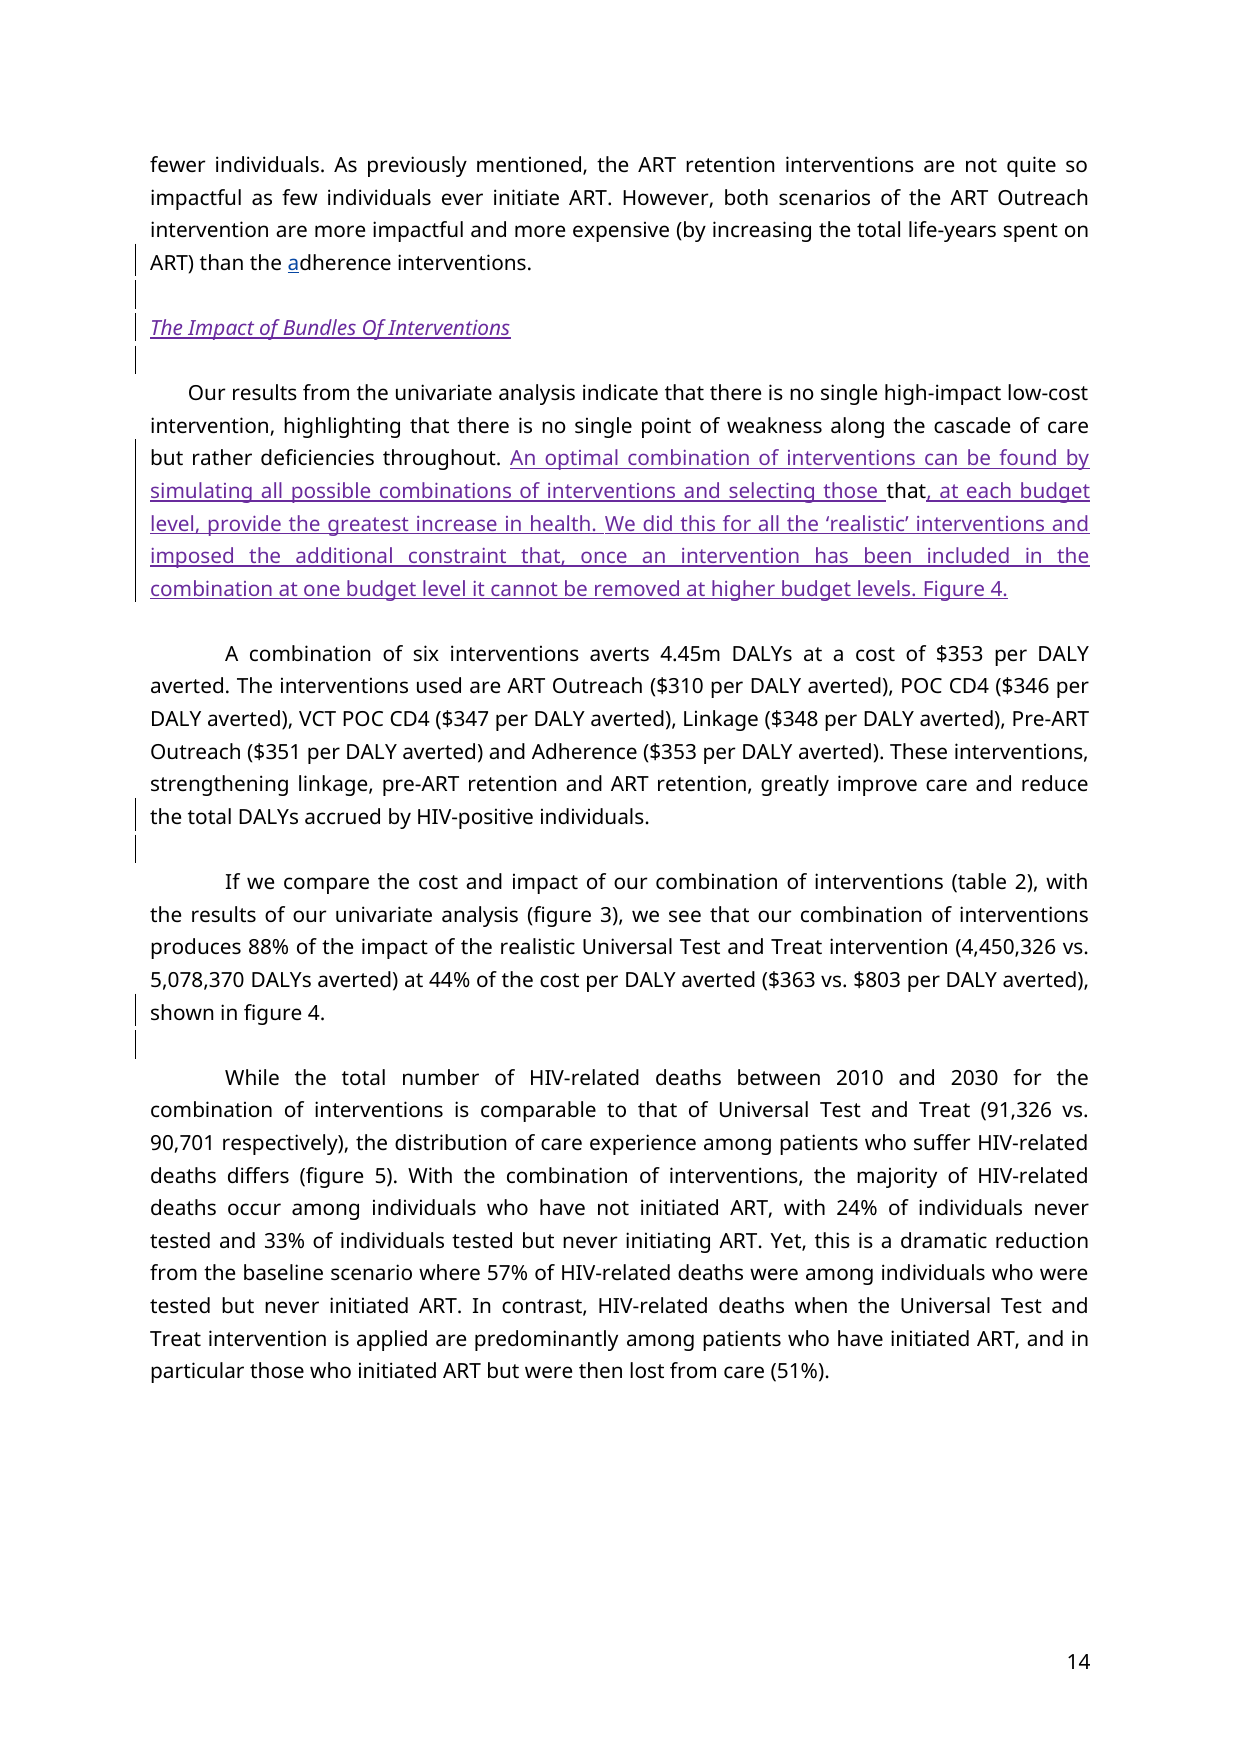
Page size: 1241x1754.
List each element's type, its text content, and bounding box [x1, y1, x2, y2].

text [150, 150, 1090, 276]
text A combination of six interventions averts 4.45m DALYs at a cost of $353 per DALY averted. The interventions used are ART Outreach ($310 per DALY averted), POC CD4 ($346 per DALY averted), VCT POC CD4 ($347 per DALY averted), Linkage ($348 per DALY averted), Pre-ART Outreach ($351 per DALY averted) and Adherence ($353 per DALY averted). These interventions, strengthening linkage, pre-ART retention and ART retention, greatly improve care and reduce the total DALYs accrued by HIV-positive individuals. [150, 639, 1090, 831]
text While the total number of HIV-related deaths between 2010 and 2030 for the combination of interventions is comparable to that of Universal Test and Treat (91,326 vs. 90,701 respectively), the distribution of care experience among patients who suffer HIV-related deaths differs (figure 5). With the combination of interventions, the majority of HIV-related deaths occur among individuals who have not initiated ART, with 24% of individuals never tested and 33% of individuals tested but never initiating ART. Yet, this is a dramatic reduction from the baseline scenario where 57% of HIV-related deaths were among individuals who were tested but never initiated ART. In contrast, HIV-related deaths when the Universal Test and Treat intervention is applied are predominantly among patients who have initiated ART, and in particular those who initiated ART but were then lost from care (51%). [150, 1063, 1090, 1385]
text Our results from the univariate analysis indicate that there is no single high-impact low-cost intervention, highlighting that there is no single point of weakness along the cascade of care but rather deficiencies throughout. that [150, 567, 1090, 602]
text Our results from the univariate analysis indicate that there is no single high-impact low-cost intervention, highlighting that there is no single point of weakness along the cascade of care but rather deficiencies throughout. that [150, 534, 1090, 565]
text If we compare the cost and impact of our combination of interventions (table 2), with the results of our univariate analysis (figure 3), we see that our combination of interventions produces 88% of the impact of the realistic Universal Test and Treat intervention (4,450,326 vs. 5,078,370 DALYs averted) at 44% of the cost per DALY averted ($363 vs. $803 per DALY averted), shown in figure 4. [150, 867, 1090, 1026]
text Our results from the univariate analysis indicate that there is no single high-impact low-cost intervention, highlighting that there is no single point of weakness along the cascade of care but rather deficiencies throughout. that [150, 378, 1090, 533]
